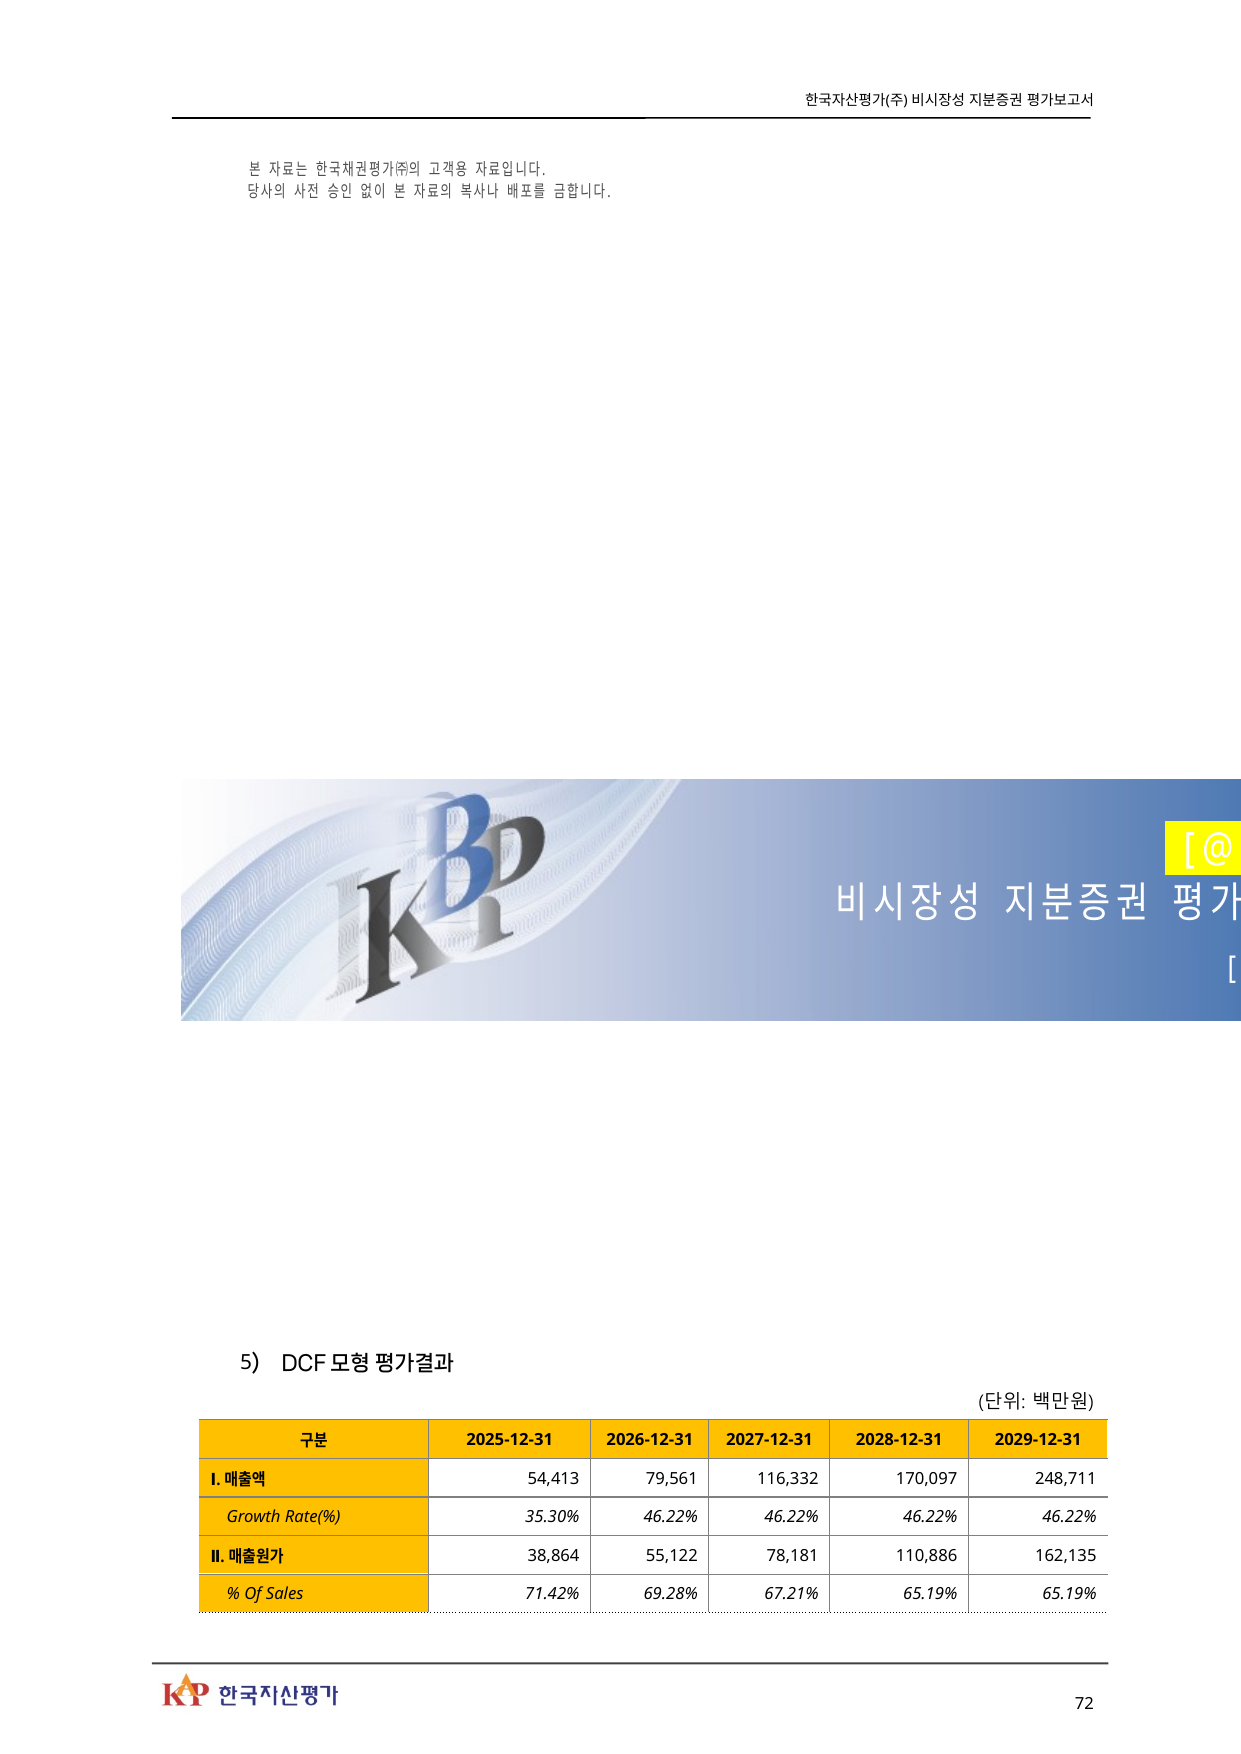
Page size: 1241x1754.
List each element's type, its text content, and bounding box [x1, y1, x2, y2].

table_cell 116,332 [709, 1459, 829, 1496]
table_header 구분 [199, 1420, 428, 1458]
table_header 2029-12-31 [969, 1420, 1107, 1458]
table_cell Growth Rate(%) [199, 1498, 428, 1535]
picture [155, 1669, 345, 1714]
table_cell Ⅱ. 매출원가 [199, 1536, 428, 1573]
table_cell 162,135 [969, 1536, 1107, 1573]
table_cell 69.28% [591, 1575, 708, 1612]
text (단위: 백만원) [281, 1382, 1094, 1419]
table_cell 78,181 [709, 1536, 829, 1573]
table_cell 54,413 [429, 1459, 590, 1496]
table_header 2026-12-31 [591, 1420, 708, 1458]
table_header 2025-12-31 [429, 1420, 590, 1458]
table_cell 170,097 [830, 1459, 968, 1496]
table_cell Ⅰ. 매출액 [199, 1459, 428, 1496]
table_cell 65.19% [969, 1575, 1107, 1612]
table_cell 71.42% [429, 1575, 590, 1612]
table_cell 65.19% [830, 1575, 968, 1612]
table_header 2027-12-31 [709, 1420, 829, 1458]
table_cell % Of Sales [199, 1575, 428, 1612]
list DCF모형 평가결과 [240, 1344, 1094, 1382]
table_cell 46.22% [591, 1498, 708, 1535]
table_cell 46.22% [709, 1498, 829, 1535]
table_cell 110,886 [830, 1536, 968, 1573]
table_header 2028-12-31 [830, 1420, 968, 1458]
table_cell 35.30% [429, 1498, 590, 1535]
table_cell 79,561 [591, 1459, 708, 1496]
table_cell 55,122 [591, 1536, 708, 1573]
table_cell 46.22% [969, 1498, 1107, 1535]
table_cell 248,711 [969, 1459, 1107, 1496]
table_cell 38,864 [429, 1536, 590, 1573]
table_cell 46.22% [830, 1498, 968, 1535]
table_cell 67.21% [709, 1575, 829, 1612]
